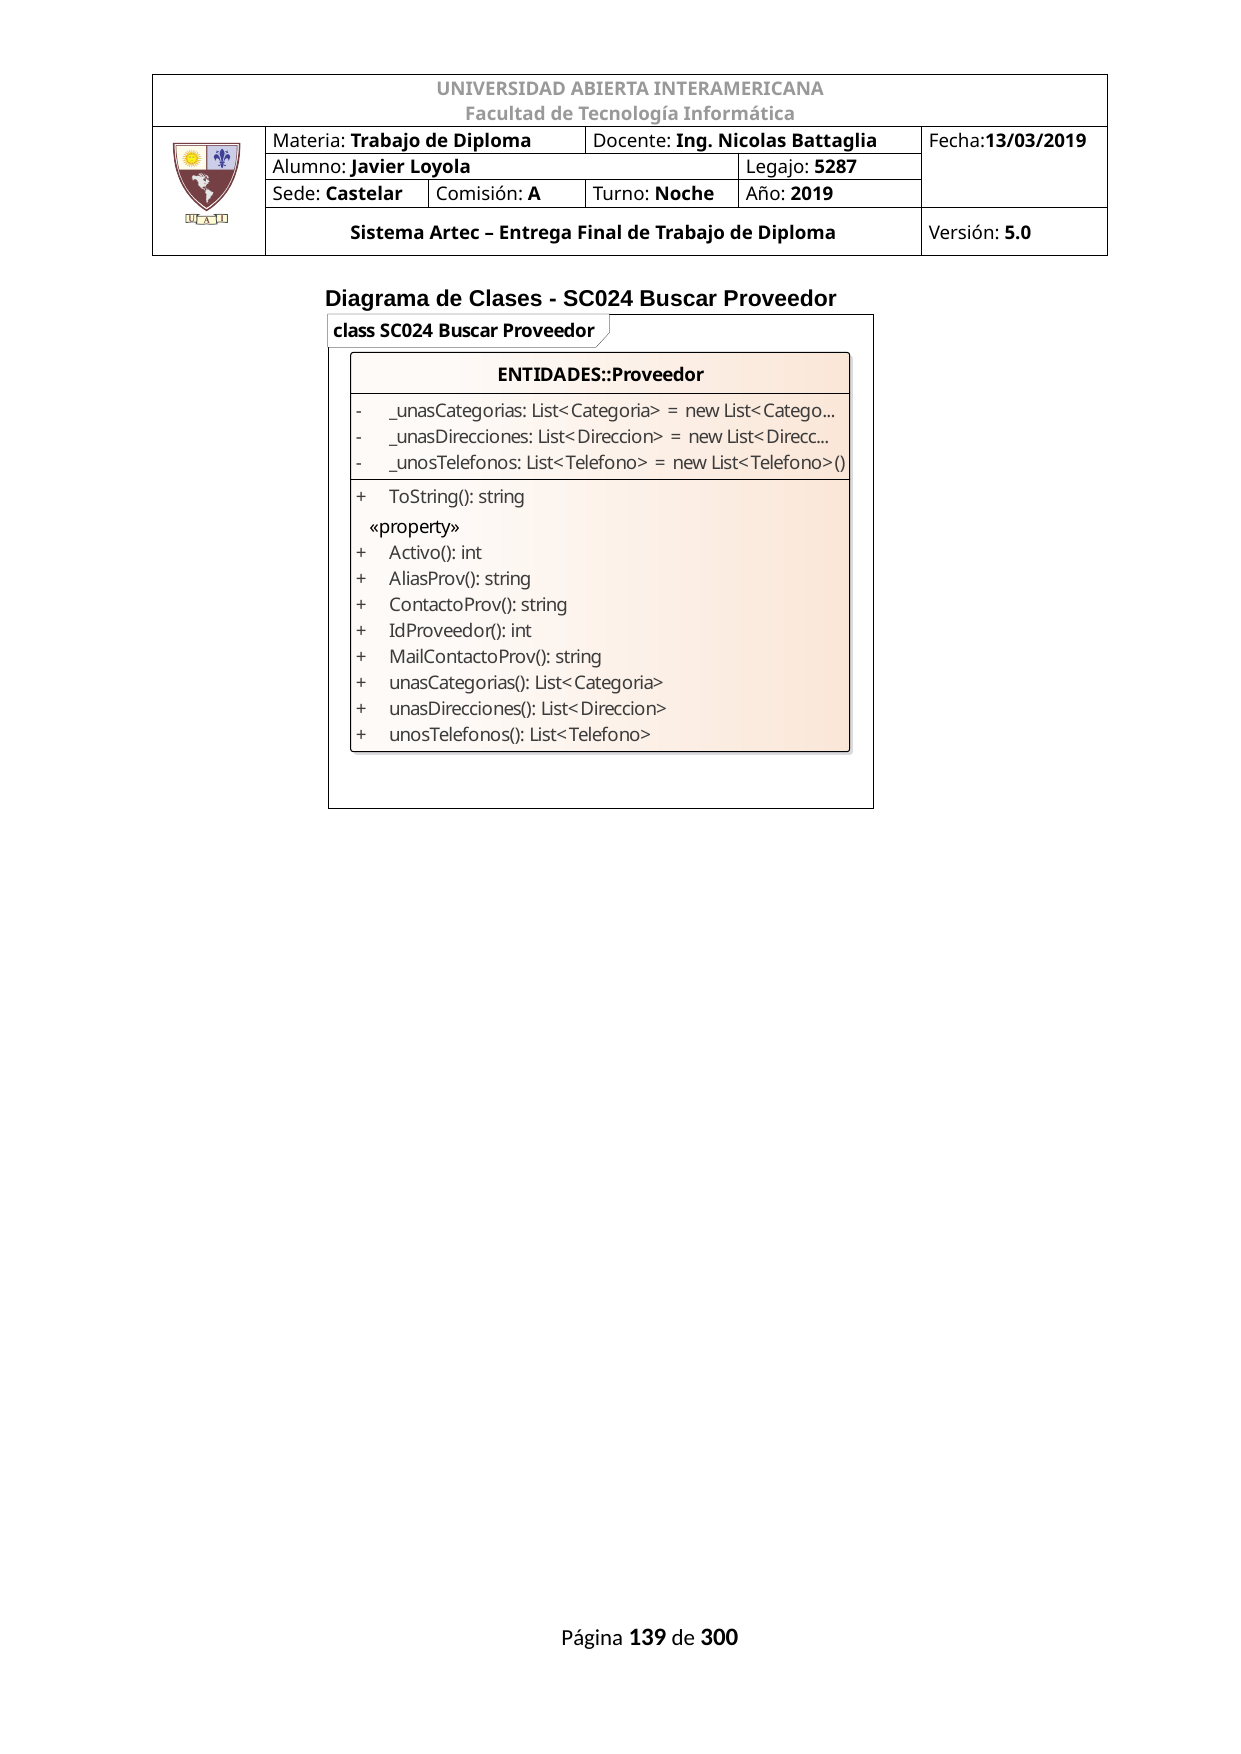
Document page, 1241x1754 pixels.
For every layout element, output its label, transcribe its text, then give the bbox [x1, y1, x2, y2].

text Diagrama de Clases - SC024 Buscar Proveedor [325, 284, 1122, 311]
picture [157, 136, 257, 228]
